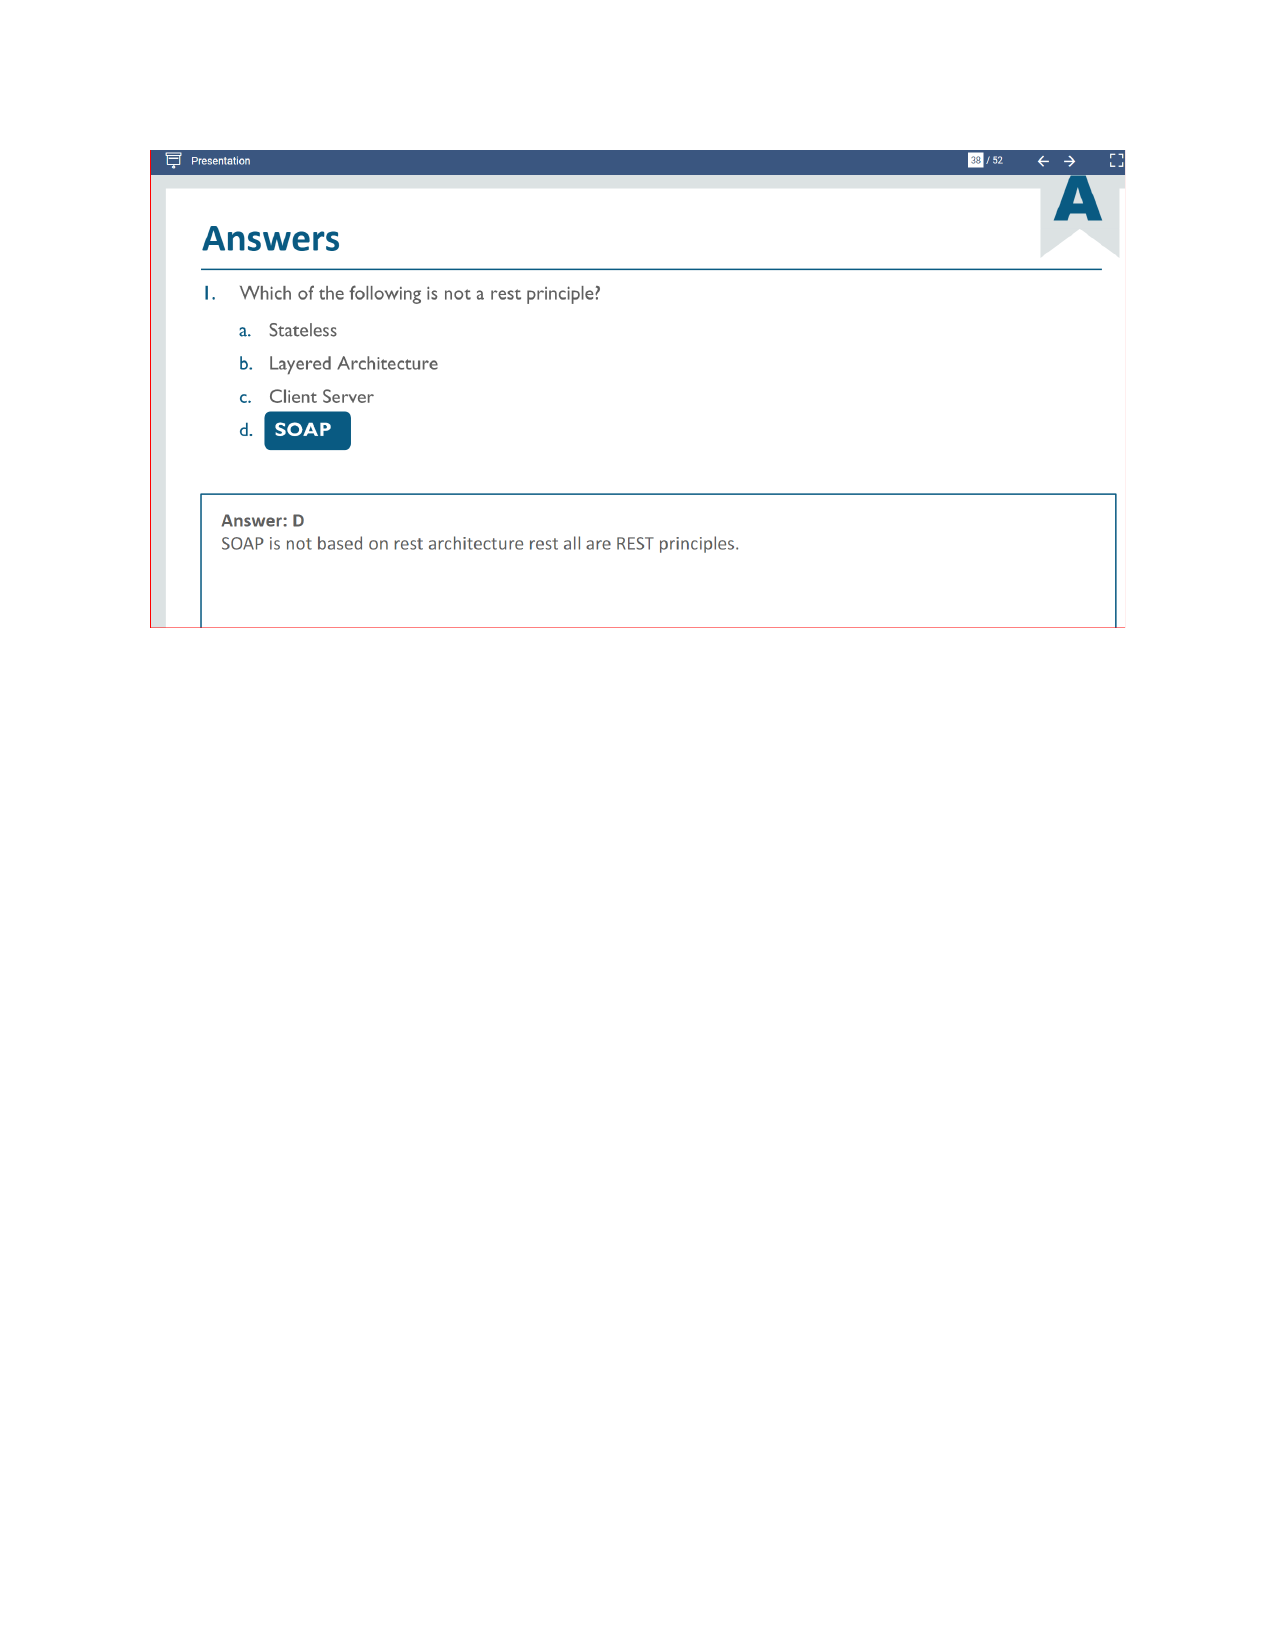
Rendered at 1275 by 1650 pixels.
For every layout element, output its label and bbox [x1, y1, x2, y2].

picture [150, 150, 1125, 628]
